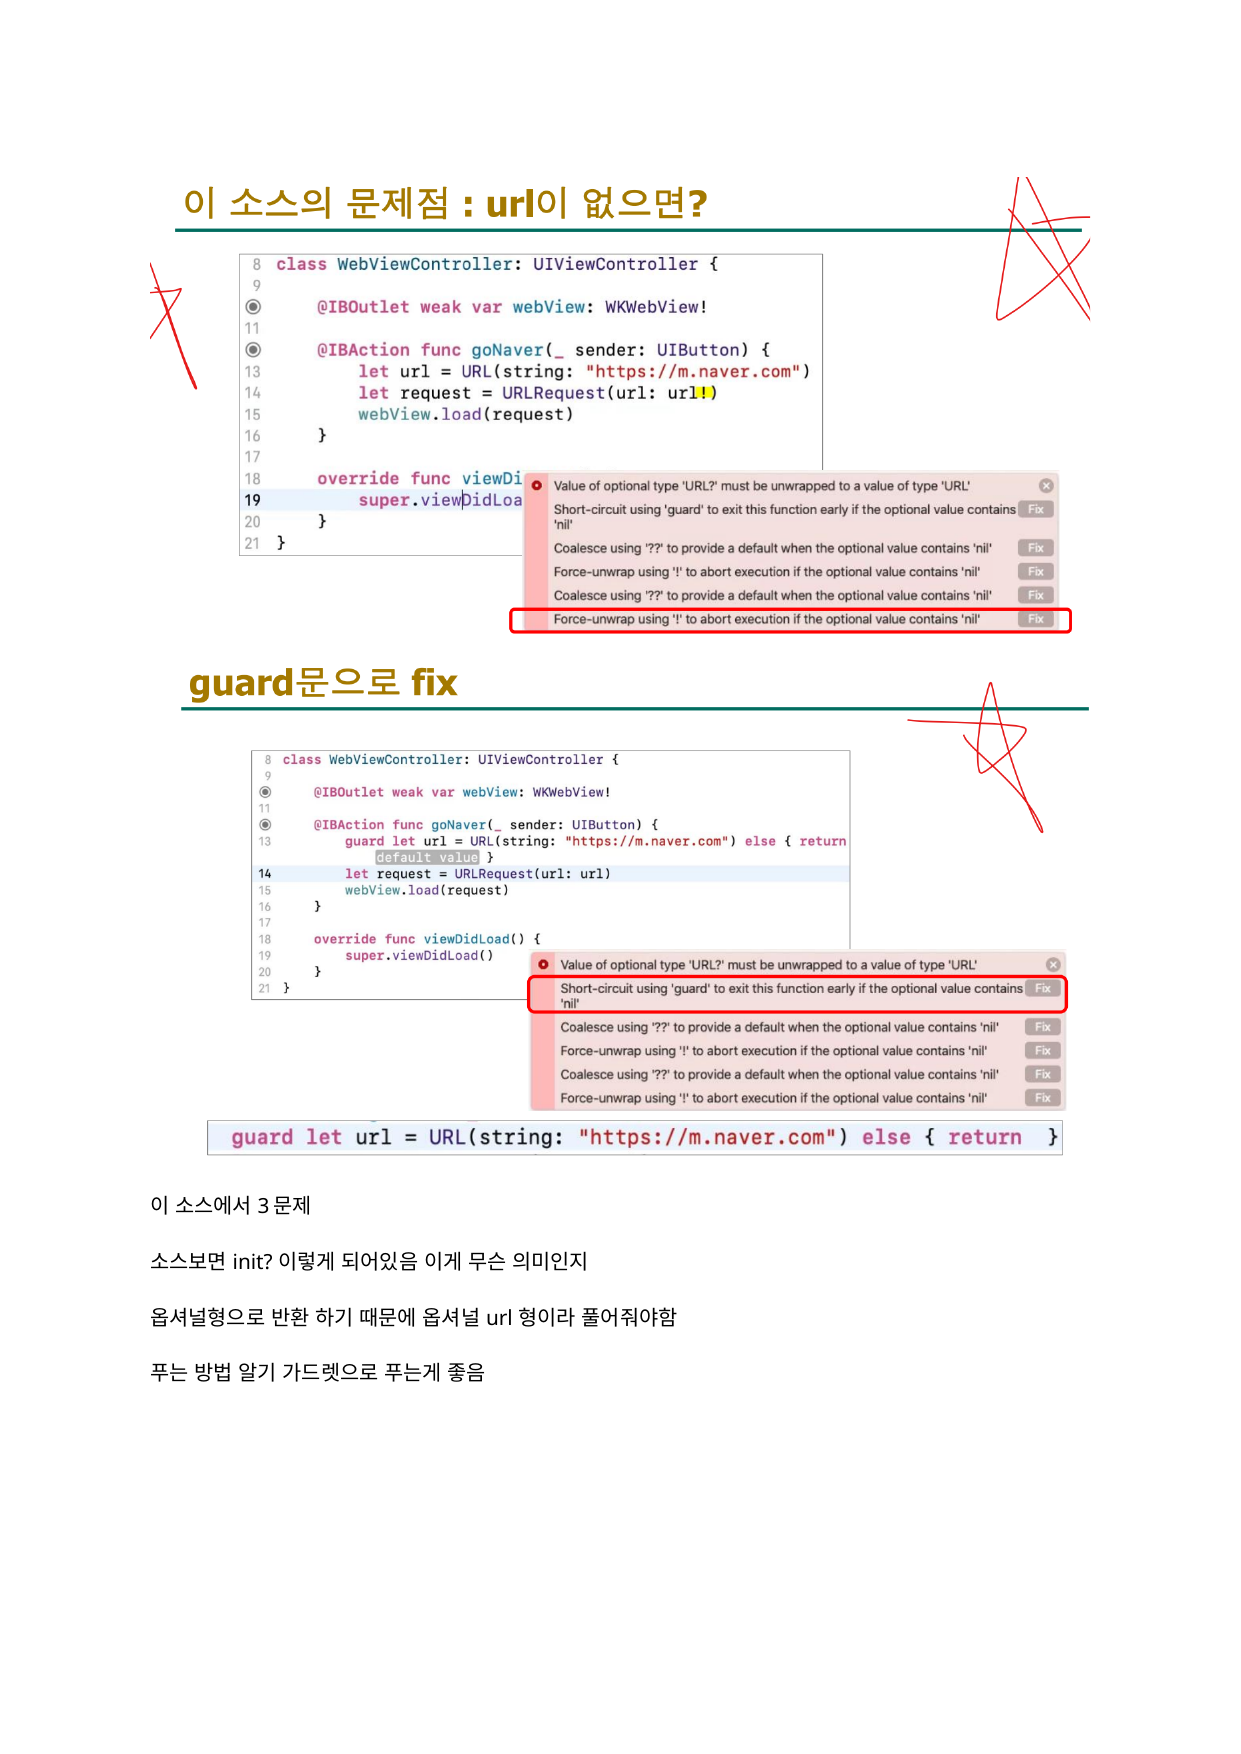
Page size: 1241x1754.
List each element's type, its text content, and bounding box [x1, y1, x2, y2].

text 이 소스에서 3문제 [150, 1190, 1090, 1220]
picture [150, 665, 1091, 1165]
text 푸는 방법 알기 가드렛으로 푸는게 좋음 [150, 1357, 1090, 1387]
text 옵셔널형으로 반환 하기 때문에 옵셔널 url 형이라 풀어줘야함 [150, 1301, 1090, 1331]
picture [150, 177, 1091, 661]
text 소스보면 init? 이렇게 되어있음 이게 무슨 의미인지 [150, 1245, 1090, 1276]
